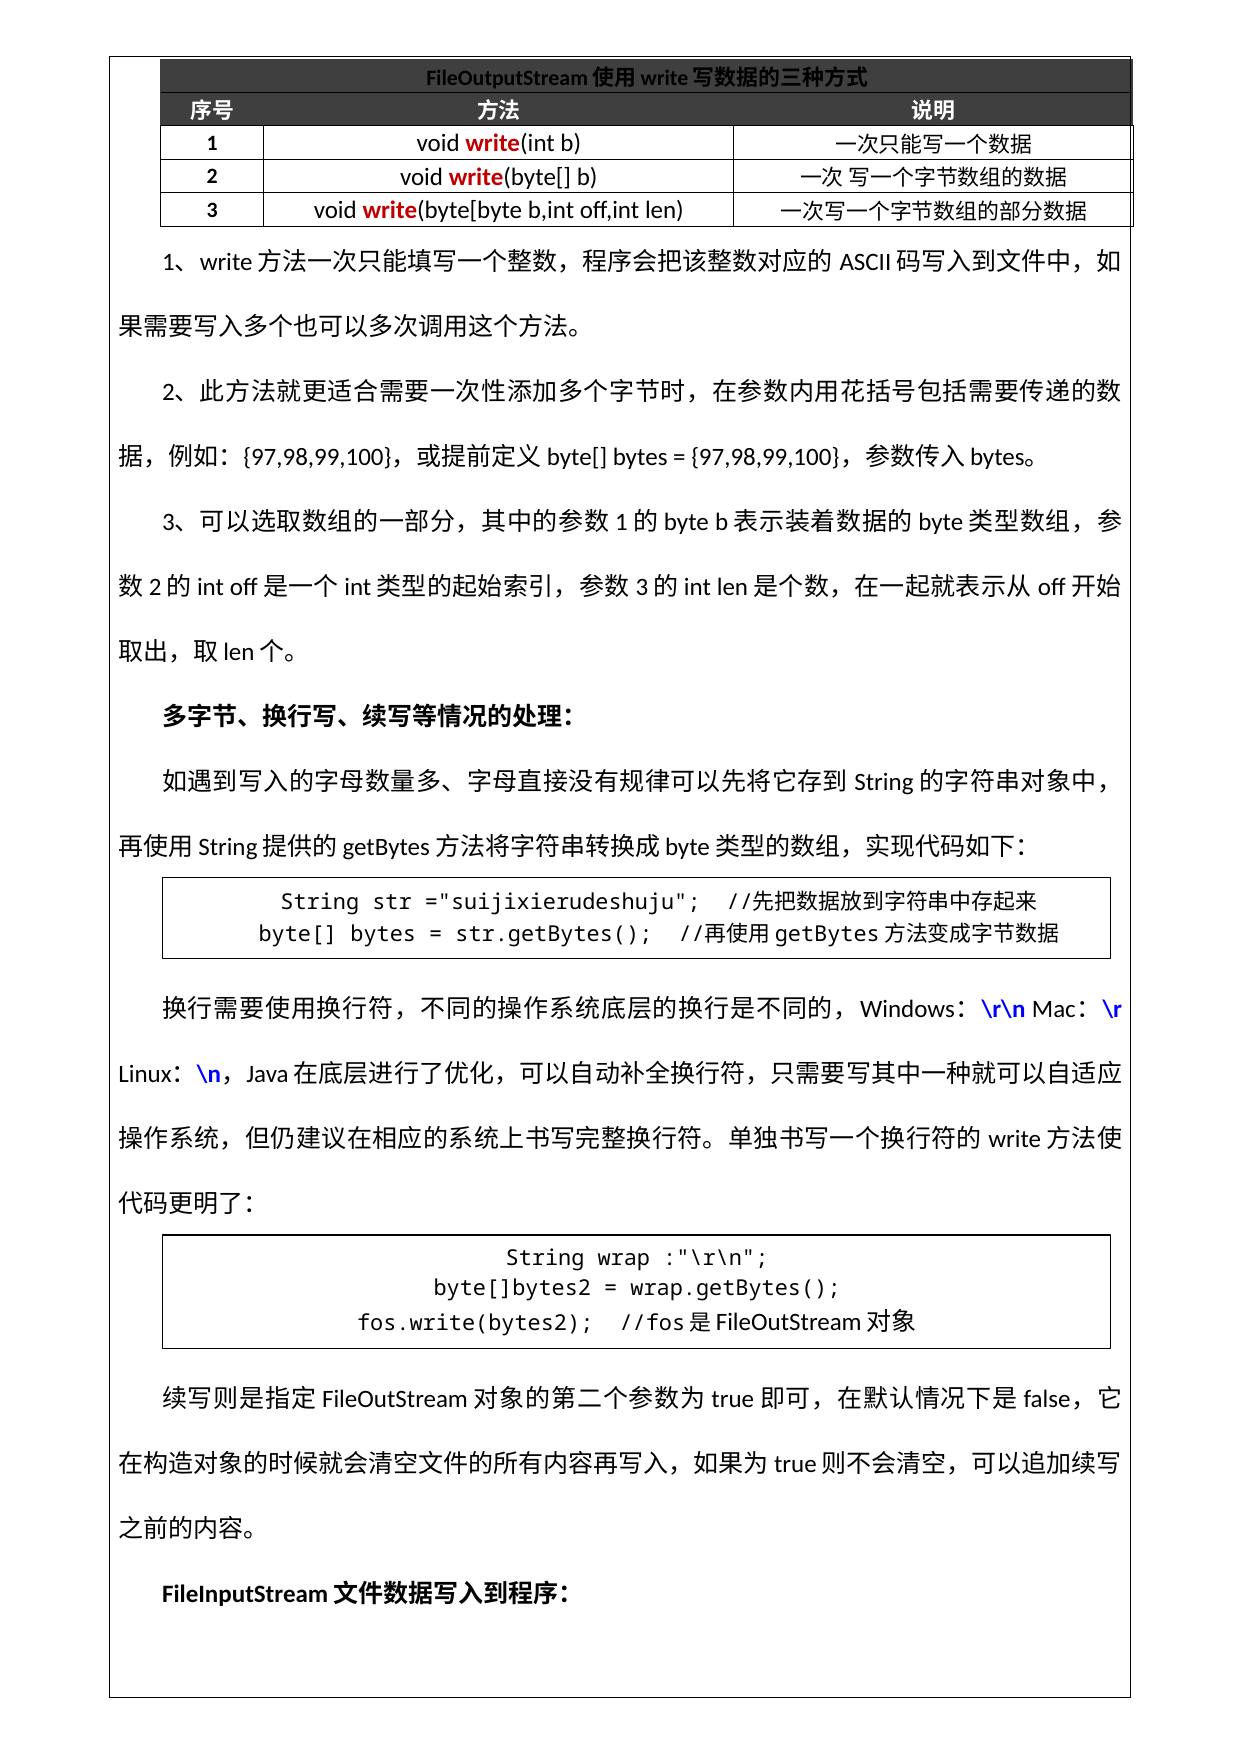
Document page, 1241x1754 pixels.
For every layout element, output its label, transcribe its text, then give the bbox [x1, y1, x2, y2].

table_cell 一次只能写一个数据 [734, 126, 1130, 159]
table_cell 1 [161, 126, 263, 159]
list 多字节、换行写、续写等情况的处理： [118, 682, 1122, 747]
table_cell 方法 [263, 93, 734, 125]
table_cell 3 [161, 193, 263, 226]
list 如遇到写入的字母数量多、字母直接没有规律可以先将它存到String的字符串对象中，再使用String提供的getBytes方法将字符串转换成byte类型的数组，实现代码如下： [118, 747, 1122, 877]
list 续写则是指定FileOutStream对象的第二个参数为true即可，在默认情况下是false，它在构造对象的时候就会清空文件的所有内容再写入，如果为true则不会清空，可以追加续写之前的内容。 [118, 1364, 1122, 1559]
table_cell 序号 [160, 92, 263, 125]
list 此方法就更适合需要一次性添加多个字节时，在参数内用花括号包括需要传递的数据，例如：{97,98,99,100}，或提前定义byte[] bytes = {97,98,99,100}，参数传入bytes。 [118, 357, 1122, 487]
table_cell void write(int b) [264, 126, 733, 159]
list 可以选取数组的一部分，其中的参数1的byte b表示装着数据的byte类型数组，参数2的int off是一个int类型的起始索引，参数3的int len是个数，在一起就表示从off开始取出，取len个。 [118, 487, 1122, 682]
table_header FileOutputStream使用write写数据的三种方式 [160, 59, 1130, 92]
table_cell void write(byte[] b) [264, 160, 733, 192]
table_cell 2 [161, 160, 263, 192]
list FileInputStream文件数据写入到程序： [118, 1559, 1122, 1624]
table_cell 说明 [734, 93, 1130, 125]
table_cell void write(byte[byte b,int off,int len) [264, 193, 733, 226]
table_cell 一次 写一个字节数组的数据 [734, 160, 1130, 192]
list 换行需要使用换行符，不同的操作系统底层的换行是不同的，Windows：\r\n Mac：\r Linux：\n，Java在底层进行了优化，可以自动补全换行符，只需要写其中一种就可以自适应操作系统，但仍建议在相应的系统上书写完整换行符。单独书写一个换行符的write方法使代码更明了： [118, 974, 1122, 1234]
table_cell 一次写一个字节数组的部分数据 [734, 193, 1130, 226]
list write方法一次只能填写一个整数，程序会把该整数对应的ASCII码写入到文件中，如果需要写入多个也可以多次调用这个方法。 [118, 227, 1122, 357]
